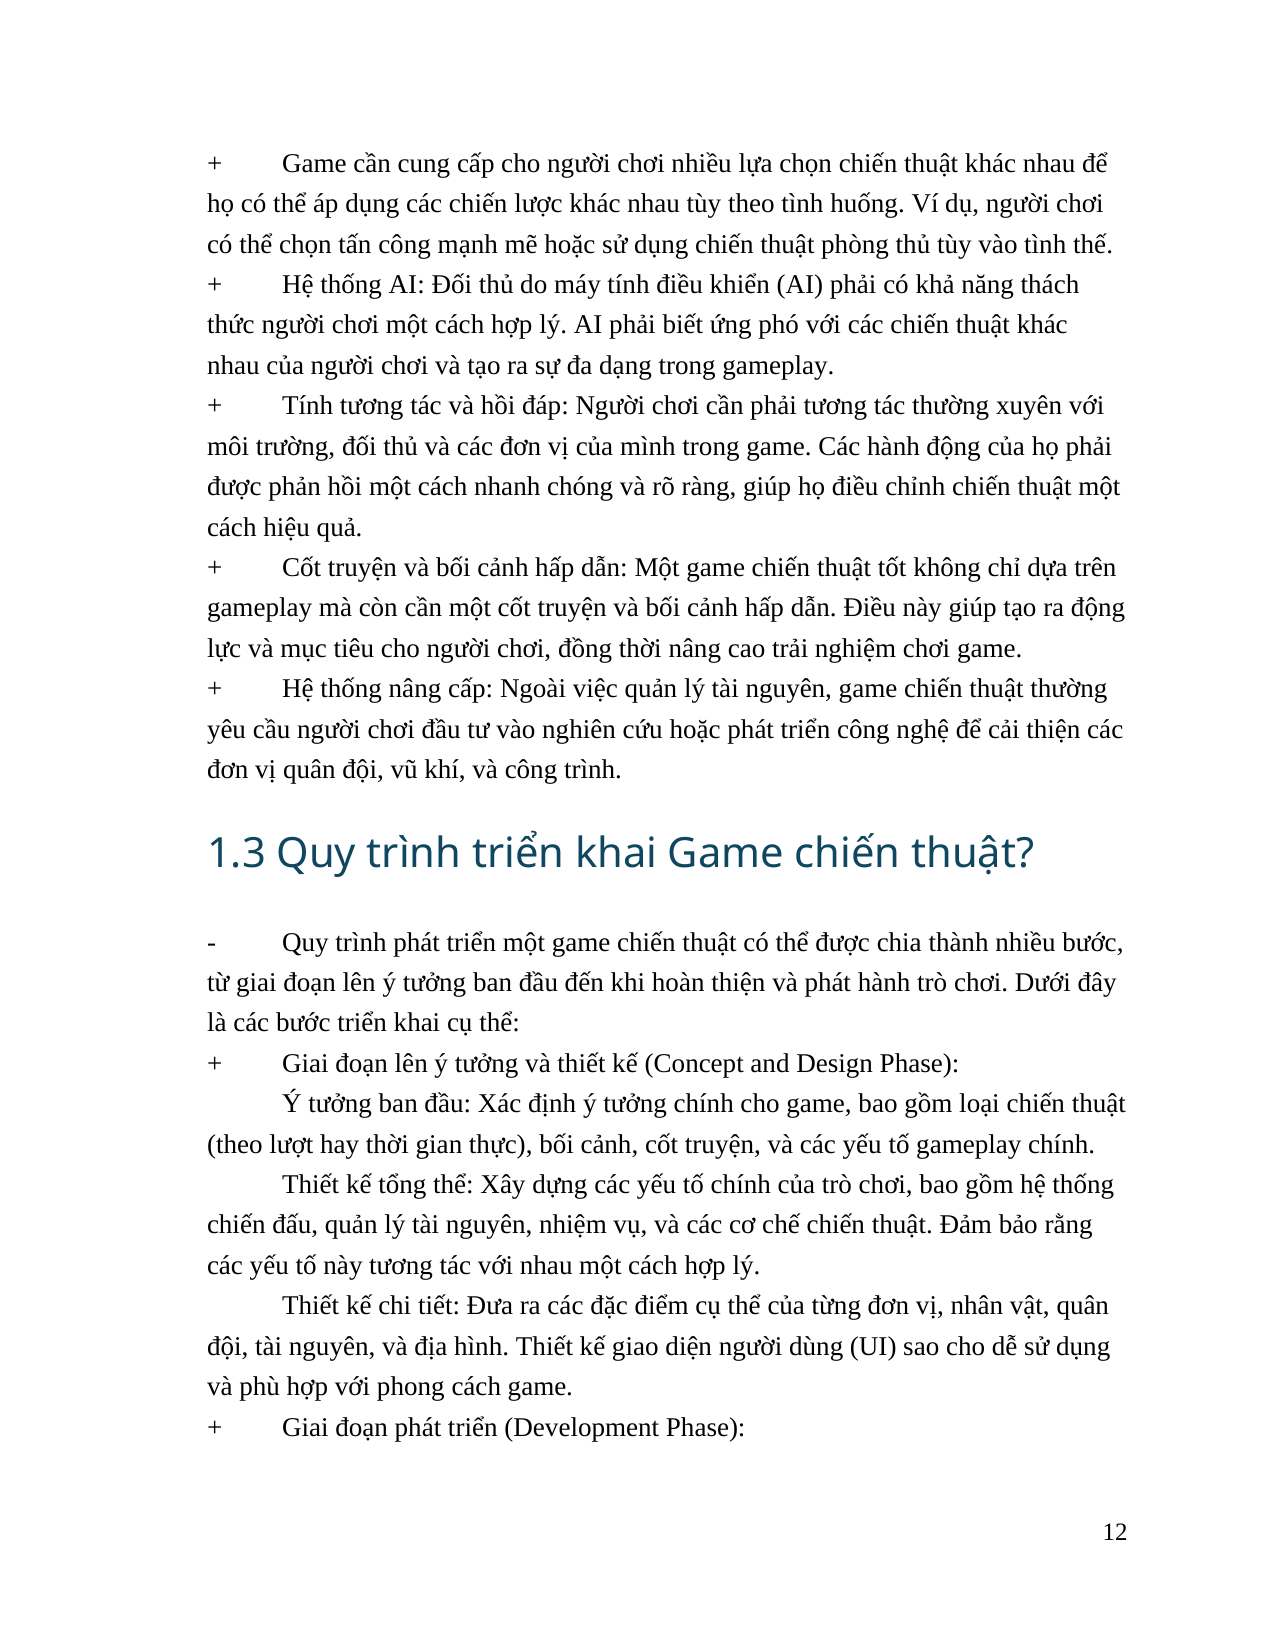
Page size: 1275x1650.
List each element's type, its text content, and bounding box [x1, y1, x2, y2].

subtitle 1.3 Quy trình triển khai Game chiến thuật? [207, 823, 1127, 879]
text Thiết kế chi tiết: Đưa ra các đặc điểm cụ thể của từng đơn vị, nhân vật, quân đội, tài nguyên, và địa hình. Thiết kế giao diện người dùng (UI) sao cho dễ sử dụng và phù hợp với phong cách game. [207, 1289, 1127, 1401]
text + Game cần cung cấp cho người chơi nhiều lựa chọn chiến thuật khác nhau để họ có thể áp dụng các chiến lược khác nhau tùy theo tình huống. Ví dụ, người chơi có thể chọn tấn công mạnh mẽ hoặc sử dụng chiến thuật phòng thủ tùy vào tình thế. [207, 147, 1127, 259]
text + Giai đoạn lên ý tưởng và thiết kế (Concept and Design Phase): [207, 1047, 1127, 1078]
text + Tính tương tác và hồi đáp: Người chơi cần phải tương tác thường xuyên với môi trường, đối thủ và các đơn vị của mình trong game. Các hành động của họ phải được phản hồi một cách nhanh chóng và rõ ràng, giúp họ điều chỉnh chiến thuật một cách hiệu quả. [207, 389, 1127, 542]
text + Giai đoạn phát triển (Development Phase): [207, 1411, 1127, 1442]
text + Hệ thống nâng cấp: Ngoài việc quản lý tài nguyên, game chiến thuật thường yêu cầu người chơi đầu tư vào nghiên cứu hoặc phát triển công nghệ để cải thiện các đơn vị quân đội, vũ khí, và công trình. [207, 672, 1127, 784]
text - Quy trình phát triển một game chiến thuật có thể được chia thành nhiều bước, từ giai đoạn lên ý tưởng ban đầu đến khi hoàn thiện và phát hành trò chơi. Dưới đây là các bước triển khai cụ thể: [207, 926, 1127, 1038]
text + Cốt truyện và bối cảnh hấp dẫn: Một game chiến thuật tốt không chỉ dựa trên gameplay mà còn cần một cốt truyện và bối cảnh hấp dẫn. Điều này giúp tạo ra động lực và mục tiêu cho người chơi, đồng thời nâng cao trải nghiệm chơi game. [207, 551, 1127, 663]
text + Hệ thống AI: Đối thủ do máy tính điều khiển (AI) phải có khả năng thách thức người chơi một cách hợp lý. AI phải biết ứng phó với các chiến thuật khác nhau của người chơi và tạo ra sự đa dạng trong gameplay. [207, 268, 1127, 380]
text Thiết kế tổng thể: Xây dựng các yếu tố chính của trò chơi, bao gồm hệ thống chiến đấu, quản lý tài nguyên, nhiệm vụ, và các cơ chế chiến thuật. Đảm bảo rằng các yếu tố này tương tác với nhau một cách hợp lý. [207, 1168, 1127, 1280]
text Ý tưởng ban đầu: Xác định ý tưởng chính cho game, bao gồm loại chiến thuật (theo lượt hay thời gian thực), bối cảnh, cốt truyện, và các yếu tố gameplay chính. [207, 1087, 1127, 1159]
